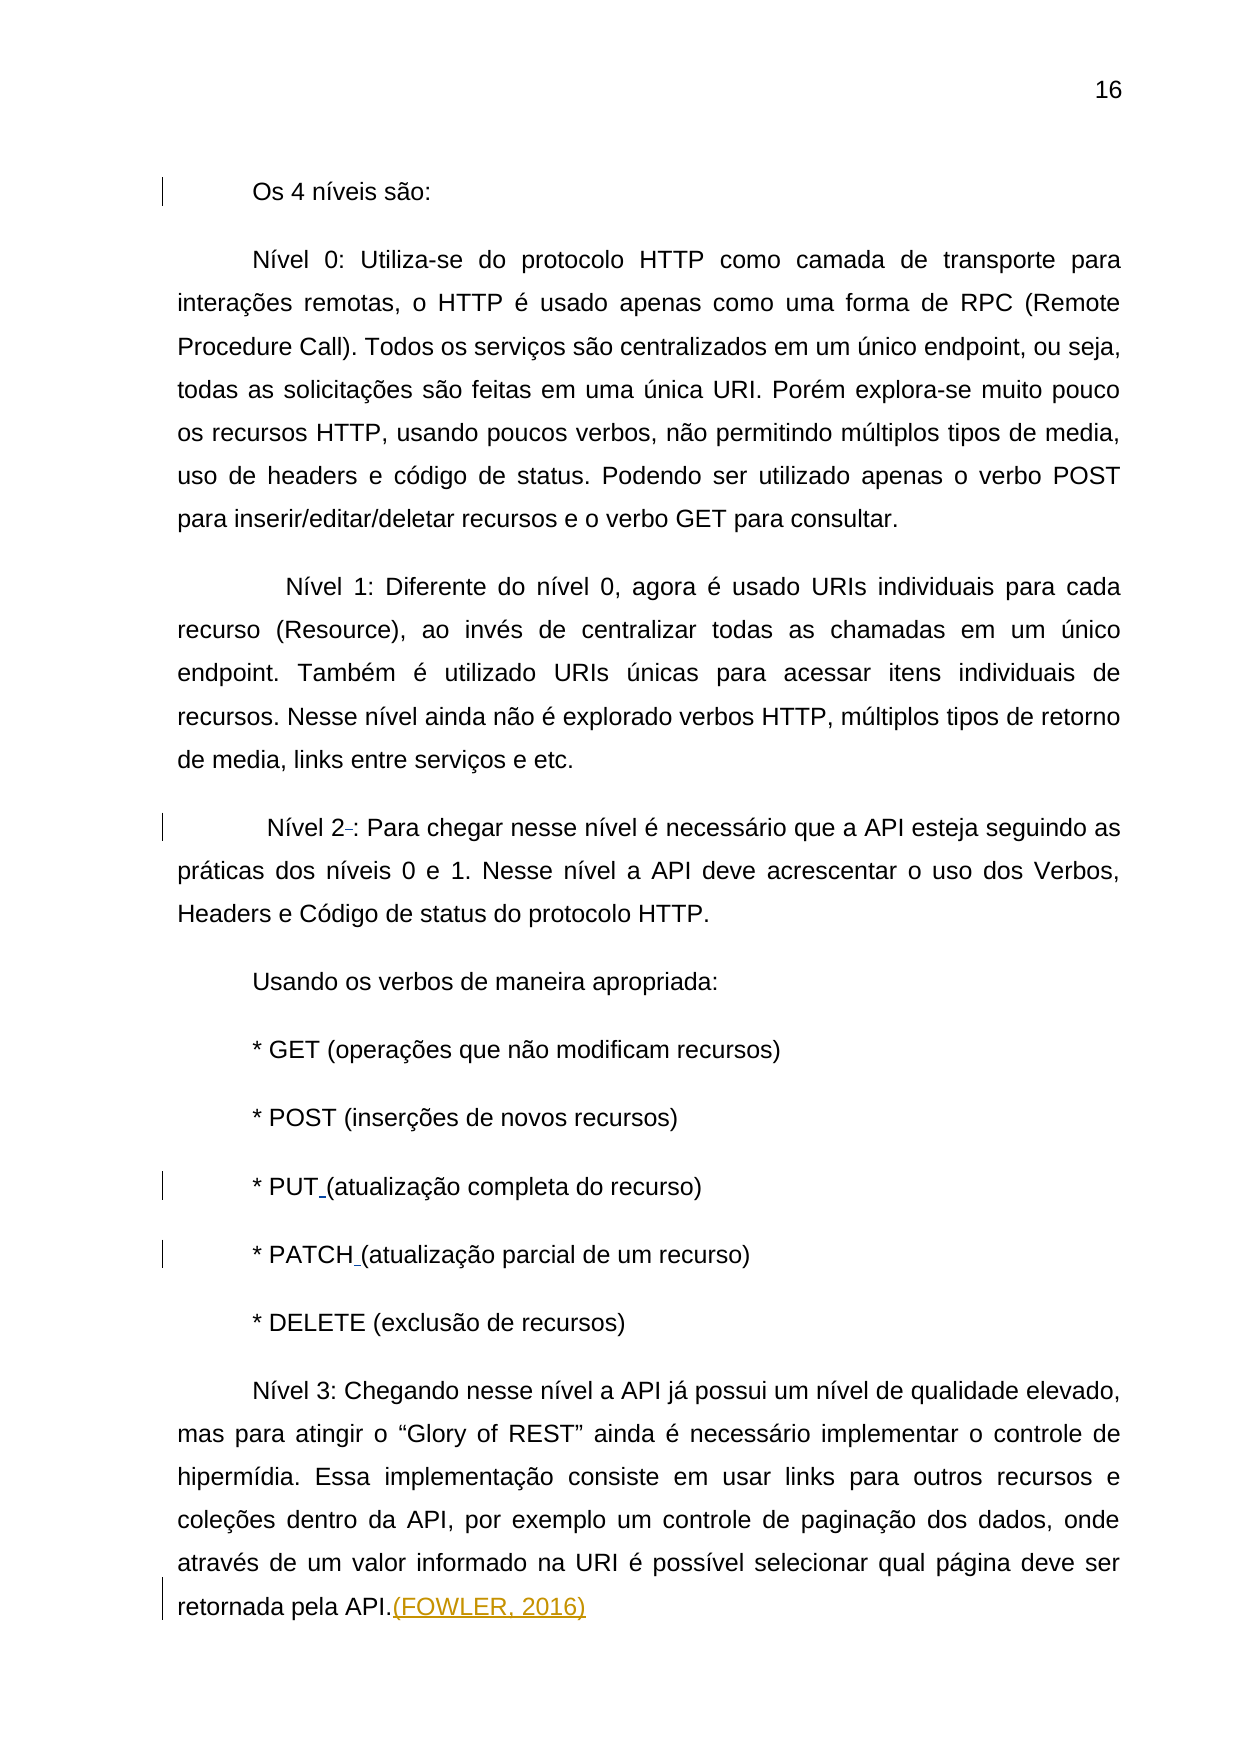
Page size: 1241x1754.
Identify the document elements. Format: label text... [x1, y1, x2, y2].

text Nível 2: Para chegar nesse nível é necessário que a API esteja seguindo as práticas dos níveis 0 e 1. Nesse nível a API deve acrescentar o uso dos Verbos, Headers e Código de status do protocolo HTTP. [177, 813, 1122, 928]
text * PUT(atualização completa do recurso) [177, 1171, 1122, 1200]
text Os 4 níveis são: [177, 177, 1122, 206]
text Nível 1: Diferente do nível 0, agora é usado URIs individuais para cada recurso (Resource), ao invés de centralizar todas as chamadas em um único endpoint. Também é utilizado URIs únicas para acessar itens individuais de recursos. Nesse nível ainda não é explorado verbos HTTP, múltiplos tipos de retorno de media, links entre serviços e etc. [177, 572, 1122, 773]
text Usando os verbos de maneira apropriada: [177, 967, 1122, 996]
text * PATCH(atualização parcial de um recurso) [177, 1239, 1122, 1268]
text * DELETE (exclusão de recursos) [177, 1308, 1122, 1336]
text * POST (inserções de novos recursos) [177, 1103, 1122, 1132]
text Nível 0: Utiliza-se do protocolo HTTP como camada de transporte para interações remotas, o HTTP é usado apenas como uma forma de RPC (Remote Procedure Call). Todos os serviços são centralizados em um único endpoint, ou seja, todas as solicitações são feitas em uma única URI. Porém explora-se muito pouco os recursos HTTP, usando poucos verbos, não permitindo múltiplos tipos de media, uso de headers e código de status. Podendo ser utilizado apenas o verbo POST para inserir/editar/deletar recursos e o verbo GET para consultar. [177, 245, 1122, 533]
text * GET (operações que não modificam recursos) [177, 1035, 1122, 1064]
text Nível 3: Chegando nesse nível a API já possui um nível de qualidade elevado, mas para atingir o “Glory of REST” ainda é necessário implementar o controle de hipermídia. Essa implementação consiste em usar links para outros recursos e coleções dentro da API, por exemplo um controle de paginação dos dados, onde através de um valor informado na URI é possível selecionar qual página deve ser retornada pela API. [177, 1376, 1122, 1620]
